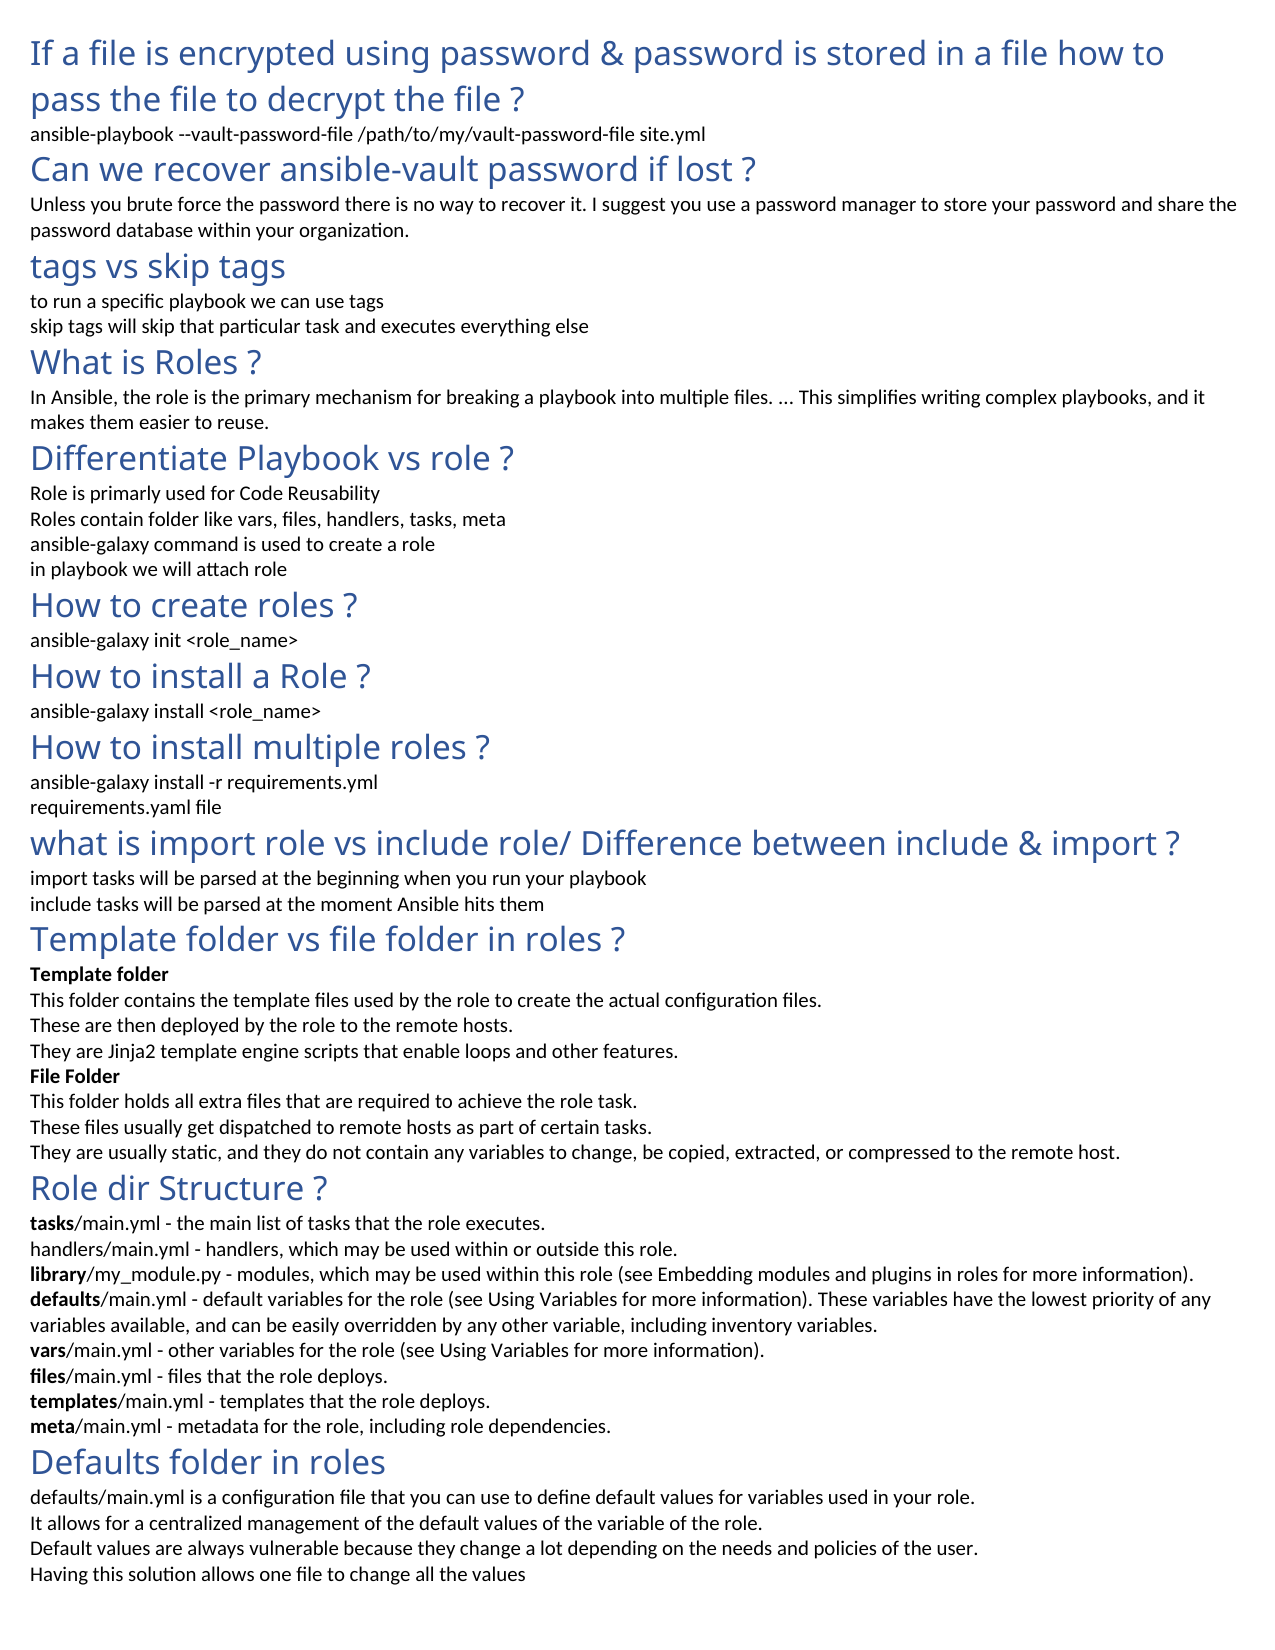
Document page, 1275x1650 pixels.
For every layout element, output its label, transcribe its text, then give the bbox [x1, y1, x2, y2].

text ansible-galaxy install <role_name> [30, 698, 1245, 724]
text import tasks will be parsed at the beginning when you run your playbook [30, 865, 1245, 891]
text Role is primarly used for Code Reusability [30, 480, 1245, 506]
text include tasks will be parsed at the moment Ansible hits them [30, 891, 1245, 916]
text meta/main.yml - metadata for the role, including role dependencies. [30, 1414, 1245, 1439]
text Roles contain folder like vars, files, handlers, tasks, meta [30, 506, 1245, 531]
text In Ansible, the role is the primary mechanism for breaking a playbook into multiple files. ... This simplifies writing complex playbooks, and it makes them easier to reuse. [30, 384, 1245, 435]
text ansible-playbook --vault-password-file /path/to/my/vault-password-file site.yml [30, 121, 1245, 146]
text tasks/main.yml - the main list of tasks that the role executes. [30, 1210, 1245, 1236]
subtitle Differentiate Playbook vs role ? [30, 435, 1245, 480]
subtitle How to create roles ? [30, 582, 1245, 627]
text This folder contains the template files used by the role to create the actual configuration files. [30, 987, 1245, 1012]
text requirements.yaml file [30, 794, 1245, 820]
text Default values are always vulnerable because they change a lot depending on the needs and policies of the user. [30, 1535, 1245, 1561]
subtitle tags vs skip tags [30, 242, 1245, 288]
text defaults/main.yml - default variables for the role (see Using Variables for more information). These variables have the lowest priority of any variables available, and can be easily overridden by any other variable, including inventory variables. [30, 1287, 1245, 1337]
text in playbook we will attach role [30, 557, 1245, 582]
subtitle Template folder vs file folder in roles ? [30, 916, 1245, 962]
text skip tags will skip that particular task and executes everything else [30, 313, 1245, 339]
subtitle If a file is encrypted using password & password is stored in a file how to pass the file to decrypt the file ? [30, 30, 1245, 121]
text ansible-galaxy command is used to create a role [30, 531, 1245, 557]
subtitle Defaults folder in roles [30, 1439, 1245, 1484]
text ansible-galaxy init <role_name> [30, 627, 1245, 653]
text Template folder [30, 962, 1245, 987]
text These files usually get dispatched to remote hosts as part of certain tasks. [30, 1114, 1245, 1139]
text templates/main.yml - templates that the role deploys. [30, 1388, 1245, 1414]
text They are Jinja2 template engine scripts that enable loops and other features. [30, 1038, 1245, 1063]
text vars/main.yml - other variables for the role (see Using Variables for more information). [30, 1337, 1245, 1363]
subtitle what is import role vs include role/ Difference between include & import ? [30, 820, 1245, 865]
text Unless you brute force the password there is no way to recover it. I suggest you use a password manager to store your password and share the password database within your organization. [30, 192, 1245, 242]
subtitle Role dir Structure ? [30, 1165, 1245, 1210]
subtitle What is Roles ? [30, 339, 1245, 384]
text to run a specific playbook we can use tags [30, 288, 1245, 313]
text handlers/main.yml - handlers, which may be used within or outside this role. [30, 1236, 1245, 1261]
text library/my_module.py - modules, which may be used within this role (see Embedding modules and plugins in roles for more information). [30, 1261, 1245, 1287]
subtitle Can we recover ansible-vault password if lost ? [30, 146, 1245, 192]
text defaults/main.yml is a configuration file that you can use to define default values for variables used in your role. [30, 1484, 1245, 1510]
text This folder holds all extra files that are required to achieve the role task. [30, 1089, 1245, 1114]
text File Folder [30, 1063, 1245, 1089]
subtitle How to install multiple roles ? [30, 724, 1245, 769]
text It allows for a centralized management of the default values of the variable of the role. [30, 1510, 1245, 1535]
text files/main.yml - files that the role deploys. [30, 1363, 1245, 1388]
text Having this solution allows one file to change all the values [30, 1561, 1245, 1586]
subtitle How to install a Role ? [30, 653, 1245, 698]
text ansible-galaxy install -r requirements.yml [30, 769, 1245, 794]
text They are usually static, and they do not contain any variables to change, be copied, extracted, or compressed to the remote host. [30, 1139, 1245, 1165]
text These are then deployed by the role to the remote hosts. [30, 1012, 1245, 1038]
